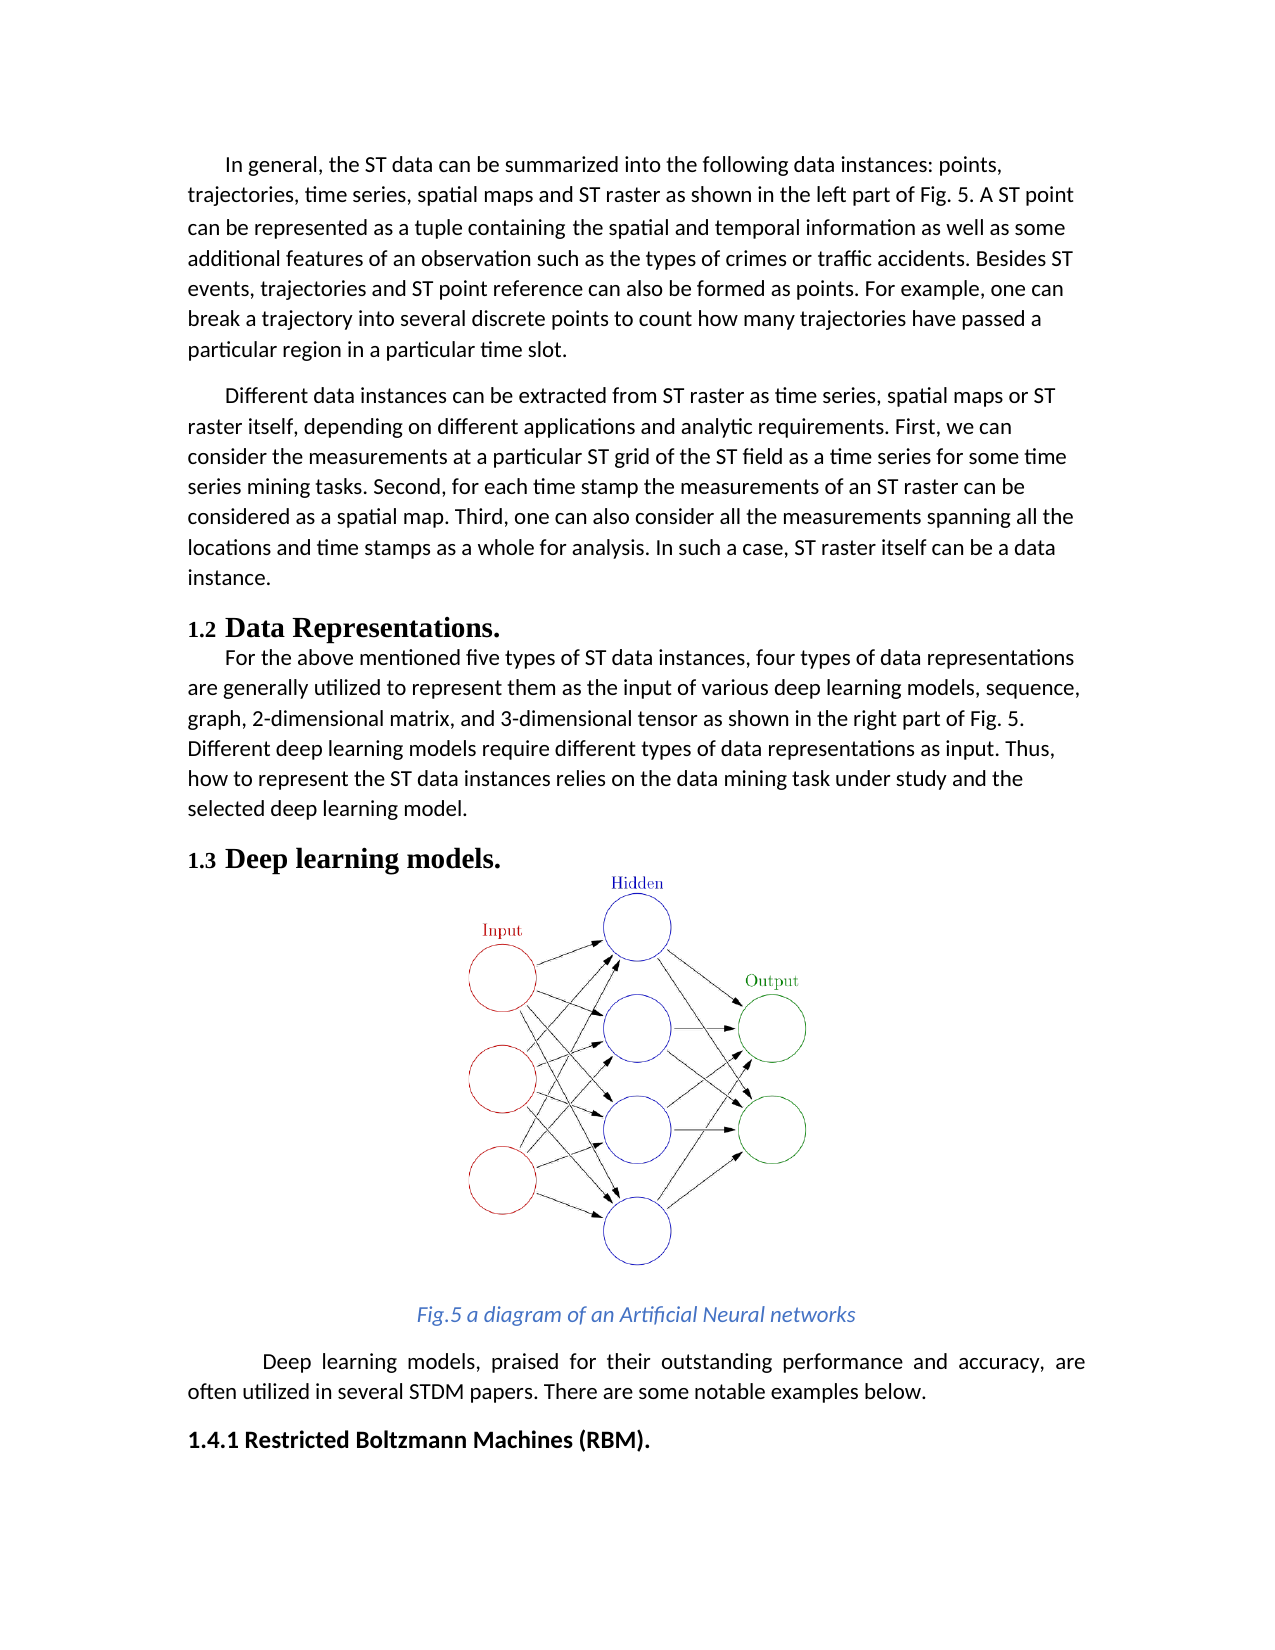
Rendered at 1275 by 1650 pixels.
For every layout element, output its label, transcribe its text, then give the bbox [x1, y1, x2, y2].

text In general, the ST data can be summarized into the following data instances: points, trajectories, time series, spatial maps and ST raster as shown in the left part of Fig. 5. A ST point can be represented as a tuple containing the spatial and temporal information as well as some additional features of an observation such as the types of crimes or traffic accidents. Besides ST events, trajectories and ST point reference can also be formed as points. For example, one can break a trajectory into several discrete points to count how many trajectories have passed a particular region in a particular time slot. [187, 150, 1087, 363]
list Data Representations. [187, 610, 1087, 643]
text 1.4.1 Restricted Boltzmann Machines (RBM). [187, 1424, 1087, 1454]
picture [468, 874, 807, 1282]
list Deep learning models. [187, 841, 1087, 875]
text For the above mentioned five types of ST data instances, four types of data representations are generally utilized to represent them as the input of various deep learning models, sequence, graph, 2-dimensional matrix, and 3-dimensional tensor as shown in the right part of Fig. 5. Different deep learning models require different types of data representations as input. Thus, how to represent the ST data instances relies on the data mining task under study and the selected deep learning model. [187, 643, 1087, 822]
text Fig.5 a diagram of an Artificial Neural networks [187, 1300, 1087, 1328]
text Deep learning models, praised for their outstanding performance and accuracy, are often utilized in several STDM papers. There are some notable examples below. [187, 1347, 1087, 1405]
text Different data instances can be extracted from ST raster as time series, spatial maps or ST raster itself, depending on different applications and analytic requirements. First, we can consider the measurements at a particular ST grid of the ST field as a time series for some time series mining tasks. Second, for each time stamp the measurements of an ST raster can be considered as a spatial map. Third, one can also consider all the measurements spanning all the locations and time stamps as a whole for analysis. In such a case, ST raster itself can be a data instance. [187, 382, 1087, 591]
